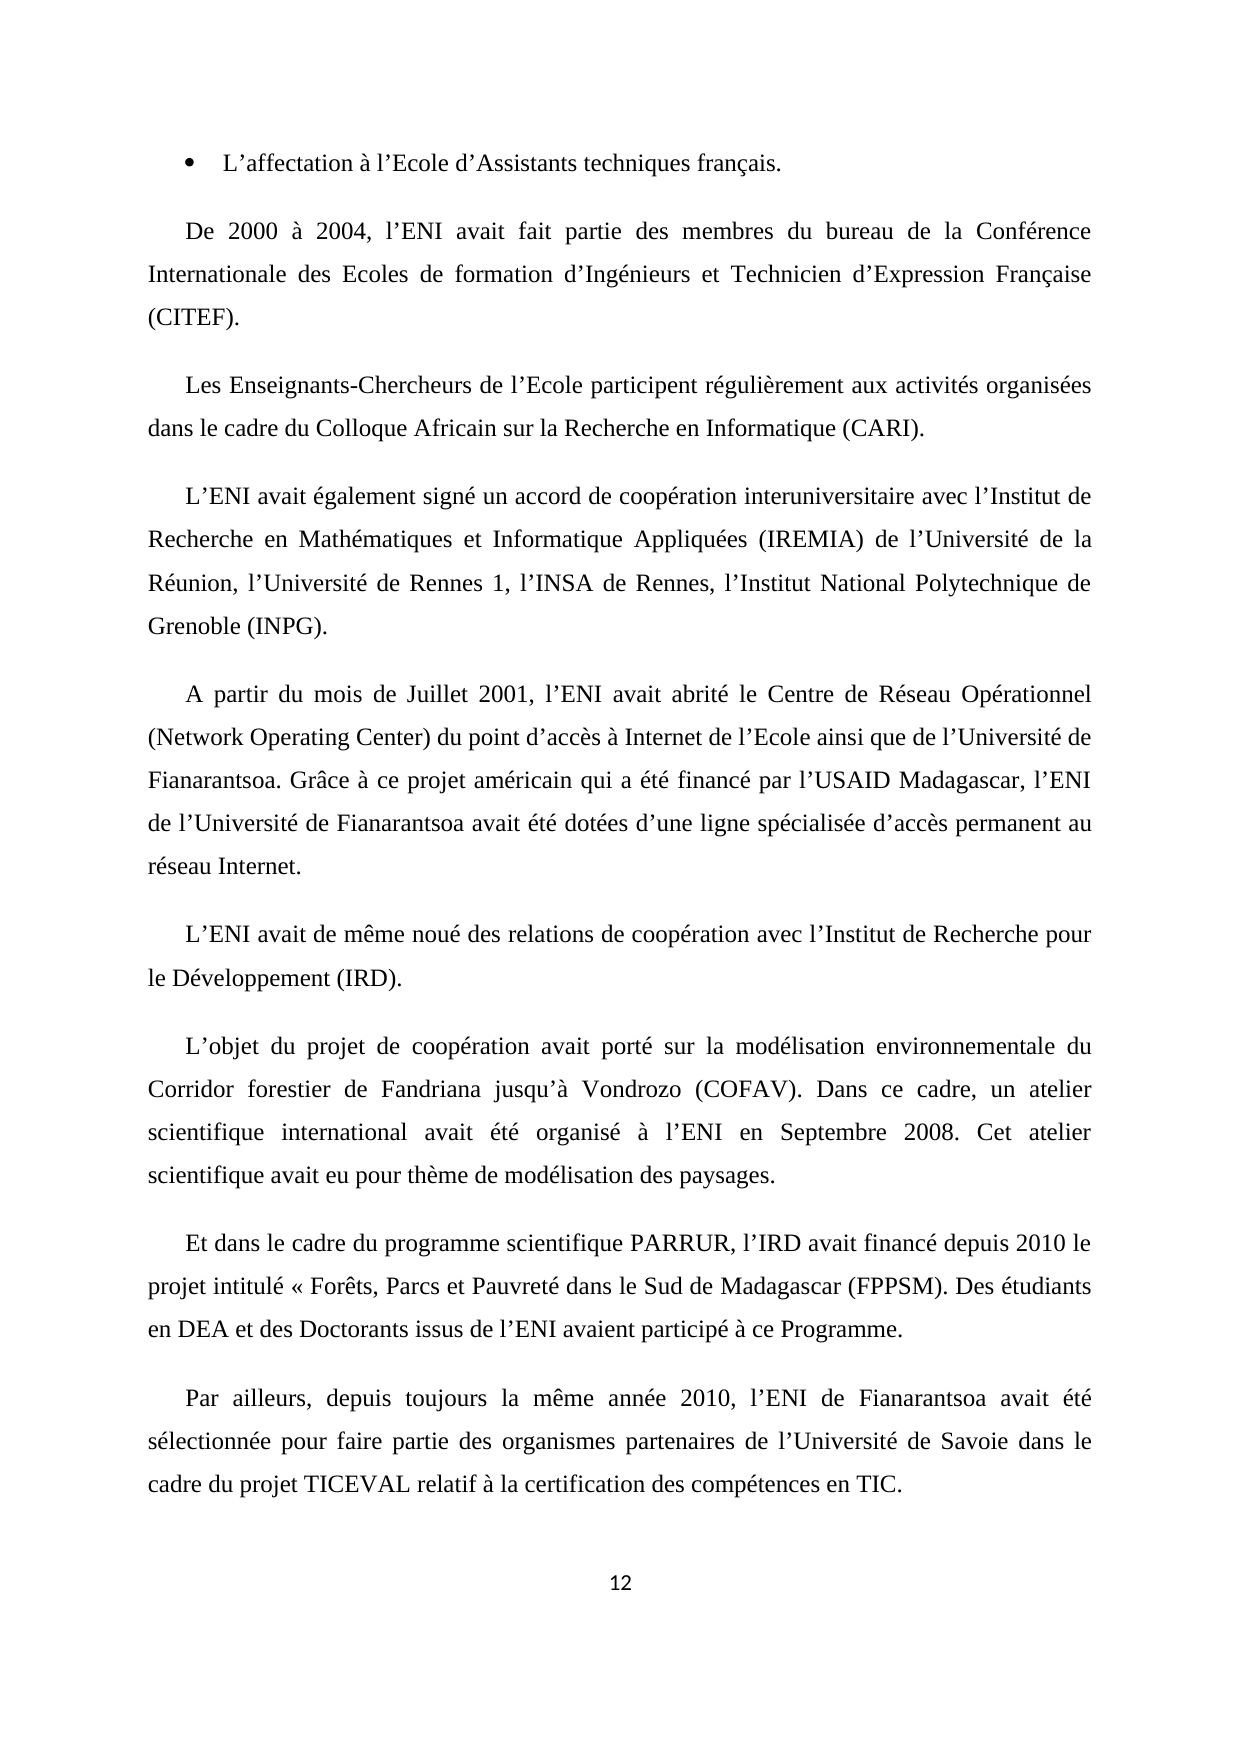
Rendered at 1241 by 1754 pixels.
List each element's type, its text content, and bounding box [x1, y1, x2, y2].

text A partir du mois de Juillet 2001, l’ENI avait abrité le Centre de Réseau Opérationnel (Network Operating Center) du point d’accès à Internet de l’Ecole ainsi que de l’Université de Fianarantsoa. Grâce à ce projet américain qui a été financé par l’USAID Madagascar, l’ENI de l’Université de Fianarantsoa avait été dotées d’une ligne spécialisée d’accès permanent au réseau Internet. [148, 679, 1093, 880]
text Par ailleurs, depuis toujours la même année 2010, l’ENI de Fianarantsoa avait été sélectionnée pour faire partie des organismes partenaires de l’Université de Savoie dans le cadre du projet TICEVAL relatif à la certification des compétences en TIC. [148, 1383, 1093, 1498]
text De 2000 à 2004, l’ENI avait fait partie des membres du bureau de la Conférence Internationale des Ecoles de formation d’Ingénieurs et Technicien d’Expression Française (CITEF). [148, 216, 1093, 331]
text L’objet du projet de coopération avait porté sur la modélisation environnementale du Corridor forestier de Fandriana jusqu’à Vondrozo (COFAV). Dans ce cadre, un atelier scientifique international avait été organisé à l’ENI en Septembre 2008. Cet atelier scientifique avait eu pour thème de modélisation des paysages. [148, 1031, 1093, 1189]
text Et dans le cadre du programme scientifique PARRUR, l’IRD avait financé depuis 2010 le projet intitulé « Forêts, Parcs et Pauvreté dans le Sud de Madagascar (FPPSM). Des étudiants en DEA et des Doctorants issus de l’ENI avaient participé à ce Programme. [148, 1228, 1093, 1343]
text Les Enseignants-Chercheurs de l’Ecole participent régulièrement aux activités organisées dans le cadre du Colloque Africain sur la Recherche en Informatique (CARI). [148, 370, 1093, 442]
text L’ENI avait de même noué des relations de coopération avec l’Institut de Recherche pour le Développement (IRD). [148, 919, 1093, 991]
list L’affectation à l’Ecole d’Assistants techniques français. [185, 148, 1093, 176]
text L’ENI avait également signé un accord de coopération interuniversitaire avec l’Institut de Recherche en Mathématiques et Informatique Appliquées (IREMIA) de l’Université de la Réunion, l’Université de Rennes 1, l’INSA de Rennes, l’Institut National Polytechnique de Grenoble (INPG). [148, 481, 1093, 639]
